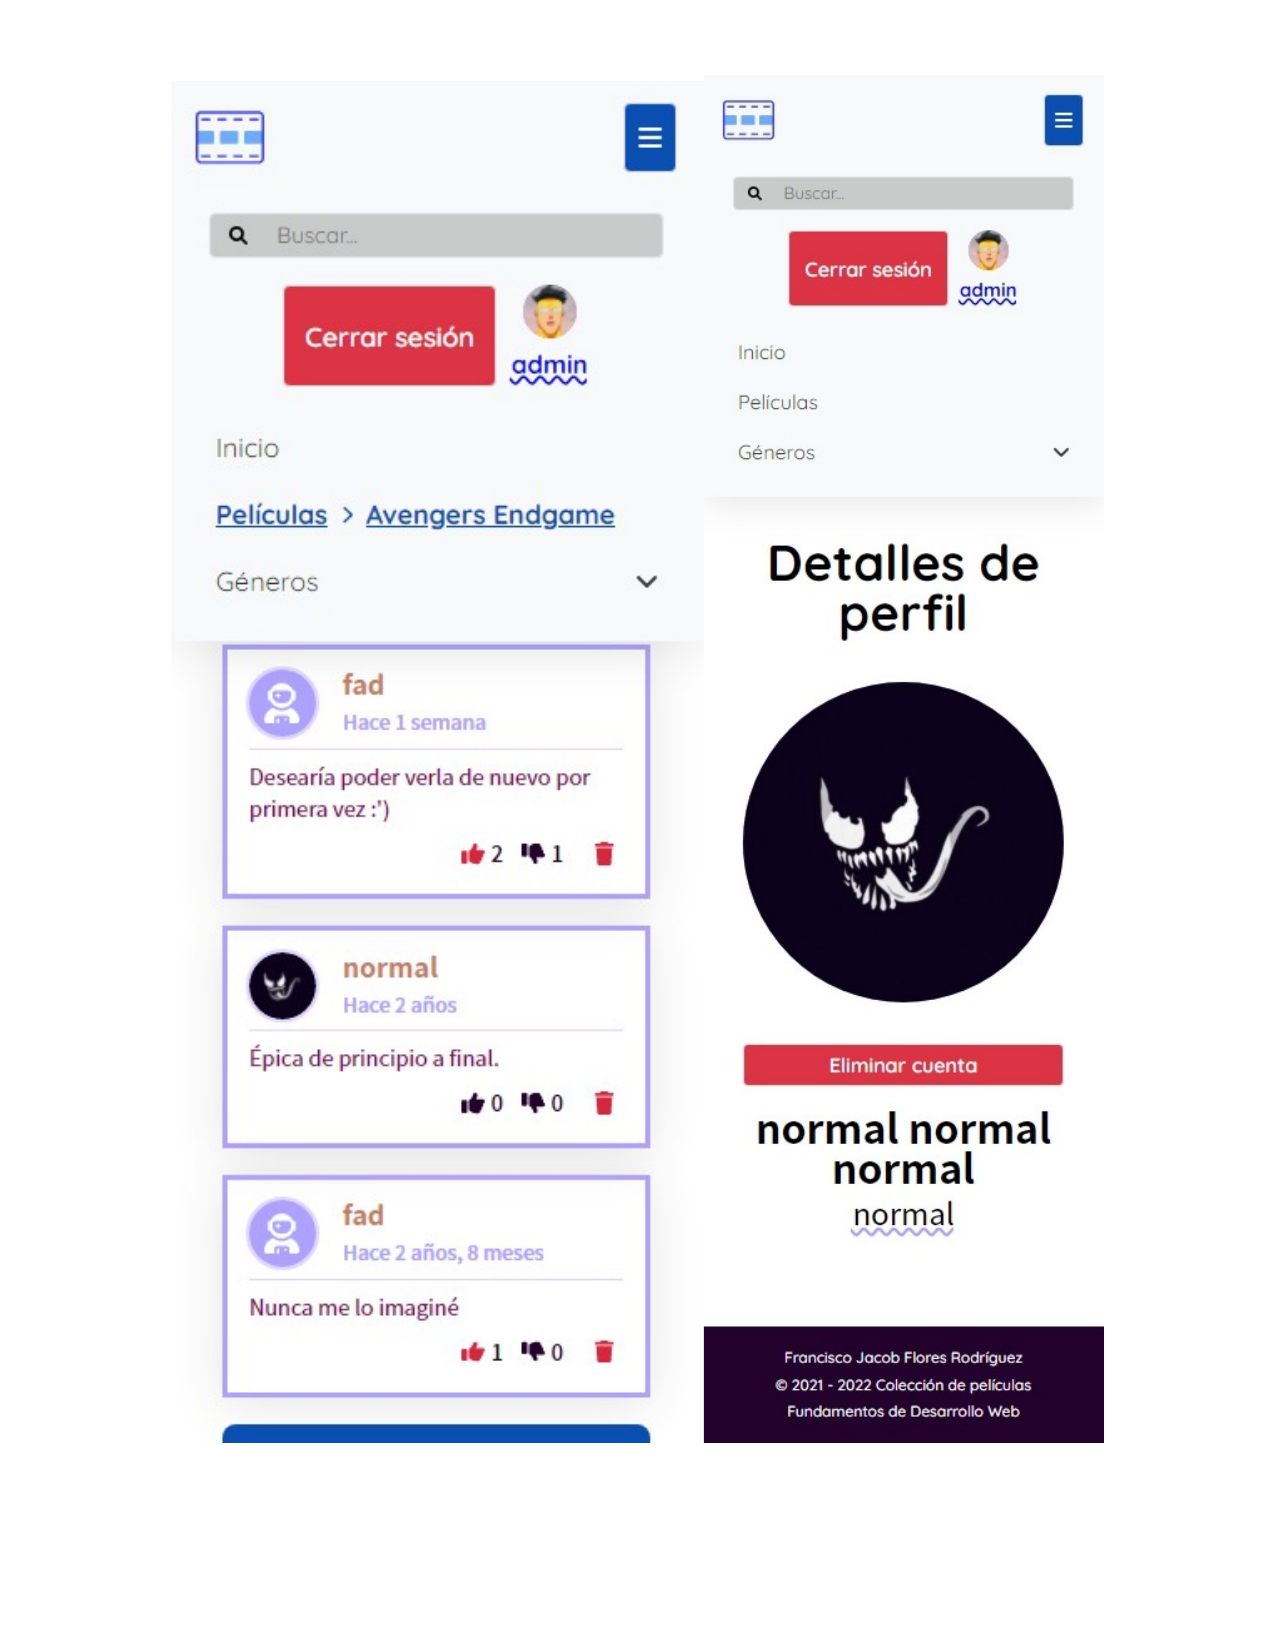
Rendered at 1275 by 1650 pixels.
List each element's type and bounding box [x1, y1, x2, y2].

picture [171, 75, 1104, 1443]
